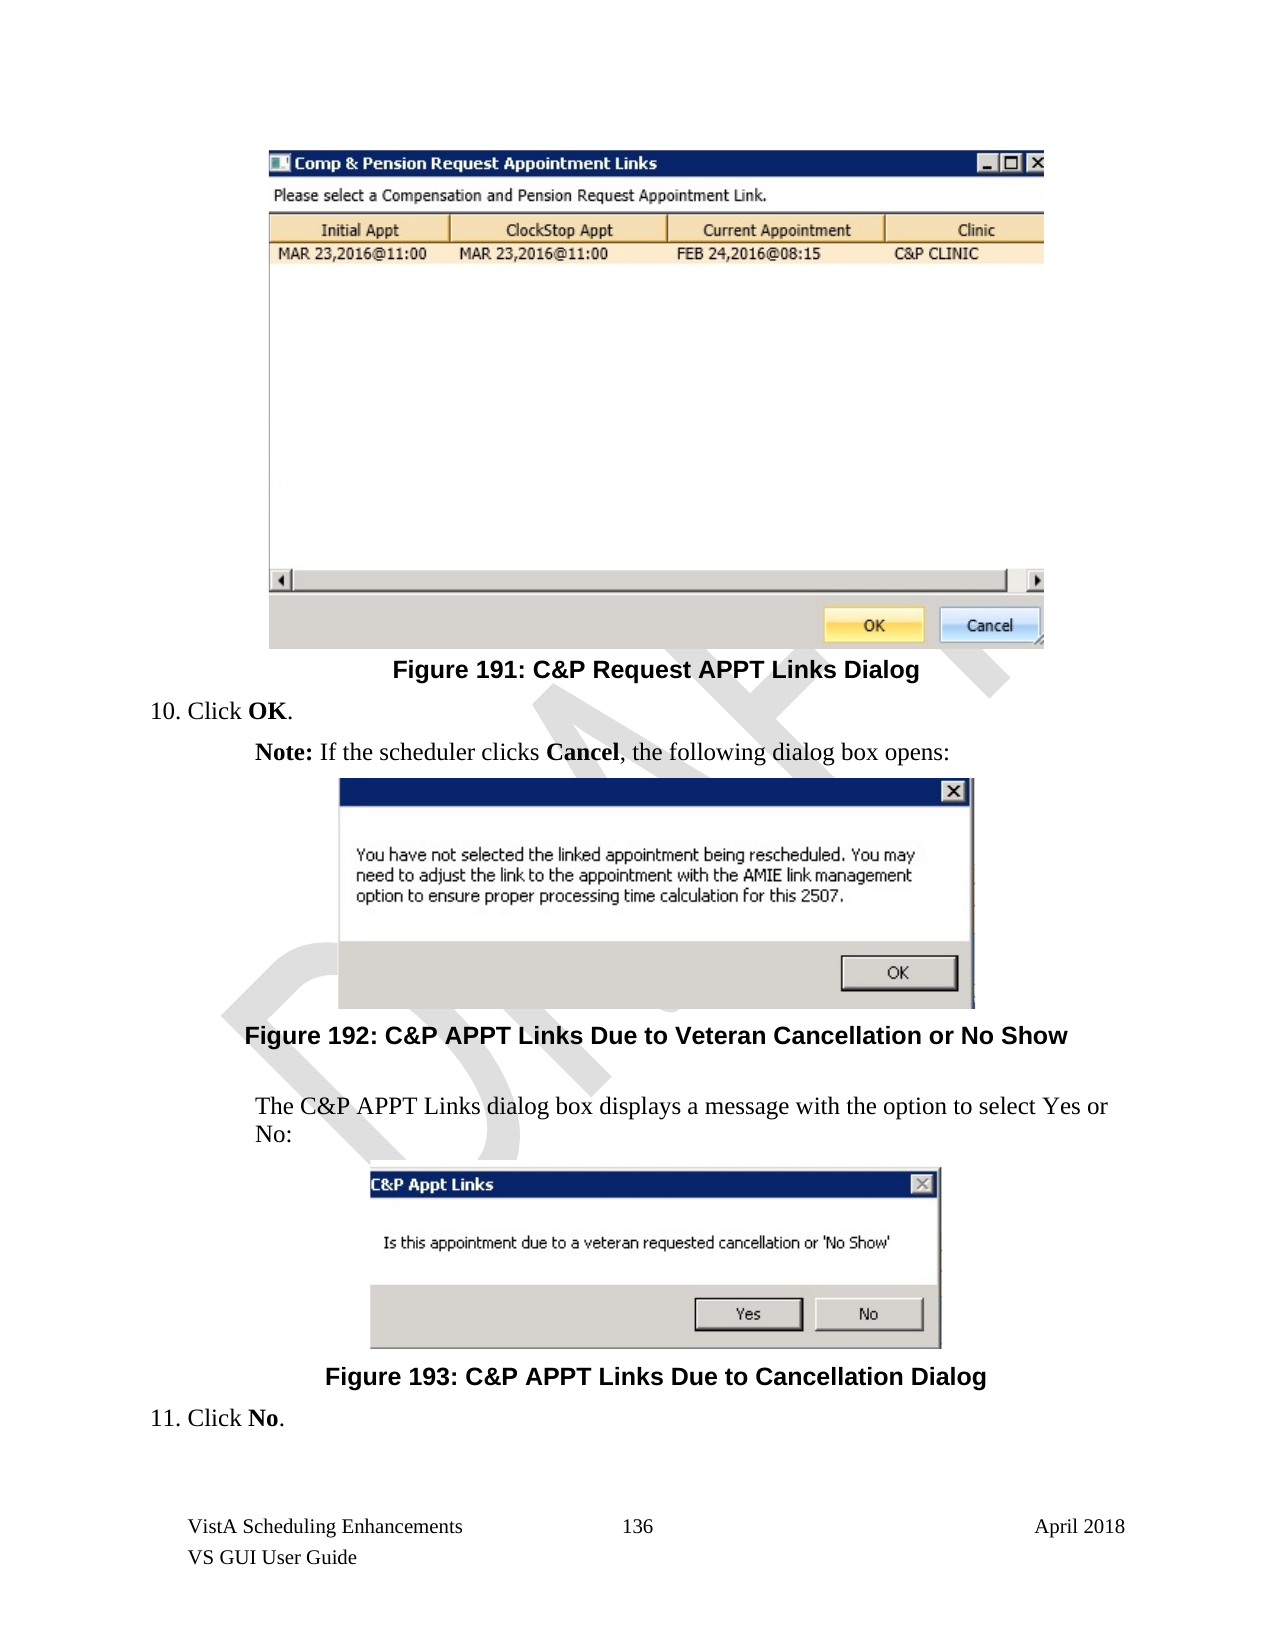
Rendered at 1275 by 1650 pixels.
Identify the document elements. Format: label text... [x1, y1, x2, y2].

text Figure 191: C&P Request APPT Links Dialog [187, 655, 1125, 683]
text Note: If the scheduler clicks Cancel, the following dialog box opens: [255, 737, 1125, 766]
text Click No. [150, 1403, 1125, 1431]
text Figure 193: C&P APPT Links Due to Cancellation Dialog [187, 1361, 1125, 1390]
picture [337, 778, 976, 1009]
picture [370, 1160, 943, 1349]
text The C&P APPT Links dialog box displays a message with the option to select Yes or No: [255, 1091, 1125, 1148]
text Click OK. [150, 696, 1125, 725]
picture [268, 150, 1044, 649]
text Figure 192: C&P APPT Links Due to Veteran Cancellation or No Show [187, 1021, 1125, 1049]
